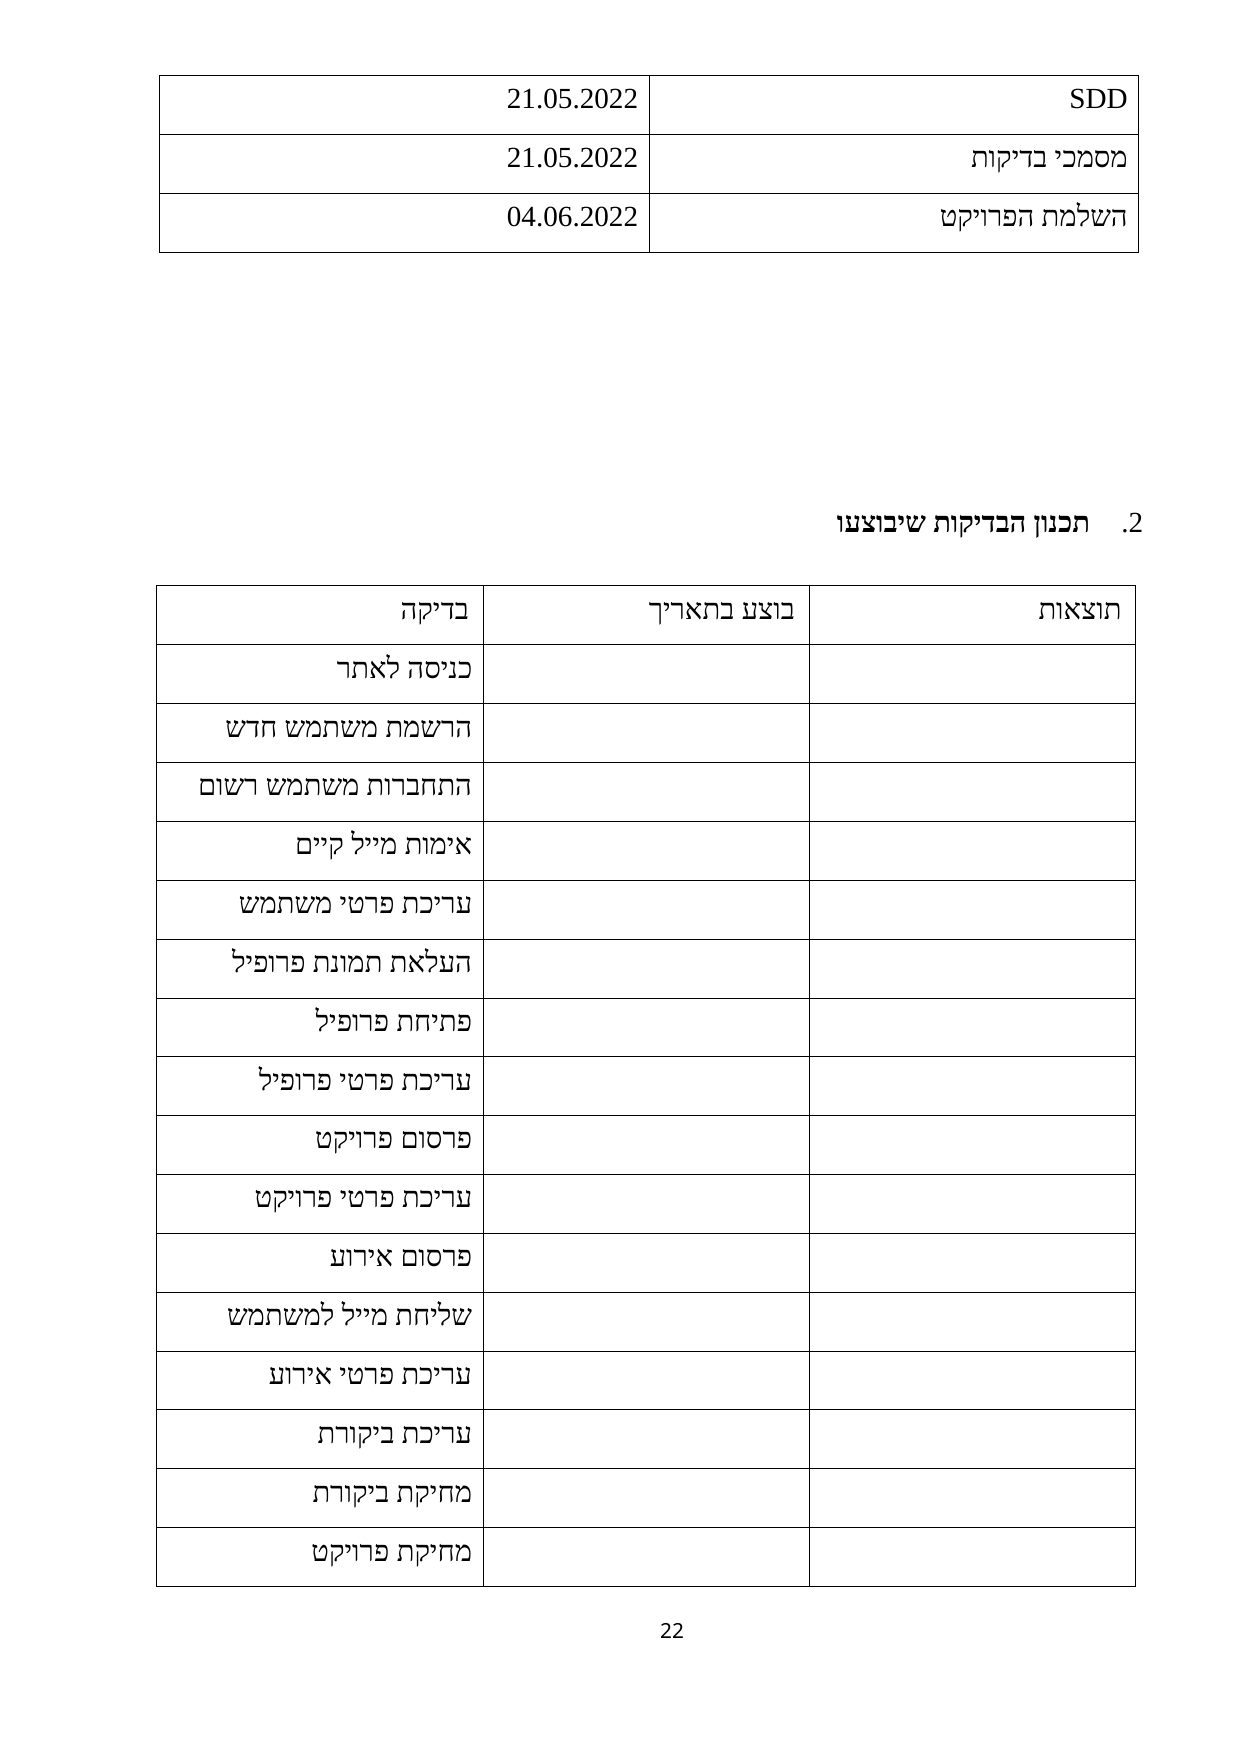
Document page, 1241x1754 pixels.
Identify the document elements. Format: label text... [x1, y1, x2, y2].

table_cell מחיקת ביקורת [157, 1469, 483, 1527]
table_cell [484, 822, 809, 880]
table_cell עריכת ביקורת [157, 1410, 483, 1468]
table_cell [810, 822, 1135, 880]
table_cell שליחת מייל למשתמש [157, 1293, 483, 1351]
table_cell [484, 1528, 809, 1586]
table_cell פתיחת פרופיל [157, 999, 483, 1056]
table_cell העלאת תמונת פרופיל [157, 940, 483, 997]
table_cell [810, 645, 1135, 703]
table_cell [484, 1293, 809, 1351]
table_cell [484, 1234, 809, 1292]
table_cell עריכת פרטי פרופיל [157, 1057, 483, 1115]
table_cell [810, 881, 1135, 938]
table_cell [810, 1293, 1135, 1351]
table_cell עריכת פרטי פרויקט [157, 1175, 483, 1233]
table_cell עריכת פרטי משתמש [157, 881, 483, 938]
table_cell [810, 1528, 1135, 1586]
table_cell מחיקת פרויקט [157, 1528, 483, 1586]
table_header בדיקה [157, 586, 483, 644]
table_cell [484, 1057, 809, 1115]
table_header בוצע בתאריך [484, 586, 809, 644]
table_cell [810, 763, 1135, 821]
table_cell אימות מייל קיים [157, 822, 483, 880]
table_cell כניסה לאתר [157, 645, 483, 703]
table_cell [810, 940, 1135, 997]
table_cell [810, 1116, 1135, 1174]
table_cell [484, 1410, 809, 1468]
table_cell [810, 1469, 1135, 1527]
table_cell [484, 1469, 809, 1527]
table_cell [810, 1352, 1135, 1409]
table_cell השלמת הפרויקט [650, 194, 1138, 252]
table_cell [810, 704, 1135, 762]
table_cell [484, 763, 809, 821]
table_cell [484, 999, 809, 1056]
list תכנון הבדיקות שיבוצעו [75, 506, 1121, 539]
table_cell עריכת פרטי אירוע [157, 1352, 483, 1409]
table_cell [484, 1116, 809, 1174]
table_cell [484, 1352, 809, 1409]
table_cell [810, 1175, 1135, 1233]
table_cell 21.05.2022 [160, 135, 649, 193]
table_cell [484, 881, 809, 938]
table_cell מסמכי בדיקות [650, 135, 1138, 193]
table_cell הרשמת משתמש חדש [157, 704, 483, 762]
table_cell התחברות משתמש רשום [157, 763, 483, 821]
table_cell [484, 940, 809, 997]
table_cell [484, 645, 809, 703]
table_cell SDD [650, 76, 1138, 134]
table_cell 04.06.2022 [160, 194, 649, 252]
table_cell [810, 1234, 1135, 1292]
table_cell פרסום פרויקט [157, 1116, 483, 1174]
table_cell [484, 1175, 809, 1233]
table_header תוצאות [810, 586, 1135, 644]
table_cell [484, 704, 809, 762]
table_cell [810, 1410, 1135, 1468]
table_cell [810, 999, 1135, 1056]
table_cell 21.05.2022 [160, 76, 649, 134]
table_cell פרסום אירוע [157, 1234, 483, 1292]
table_cell [810, 1057, 1135, 1115]
